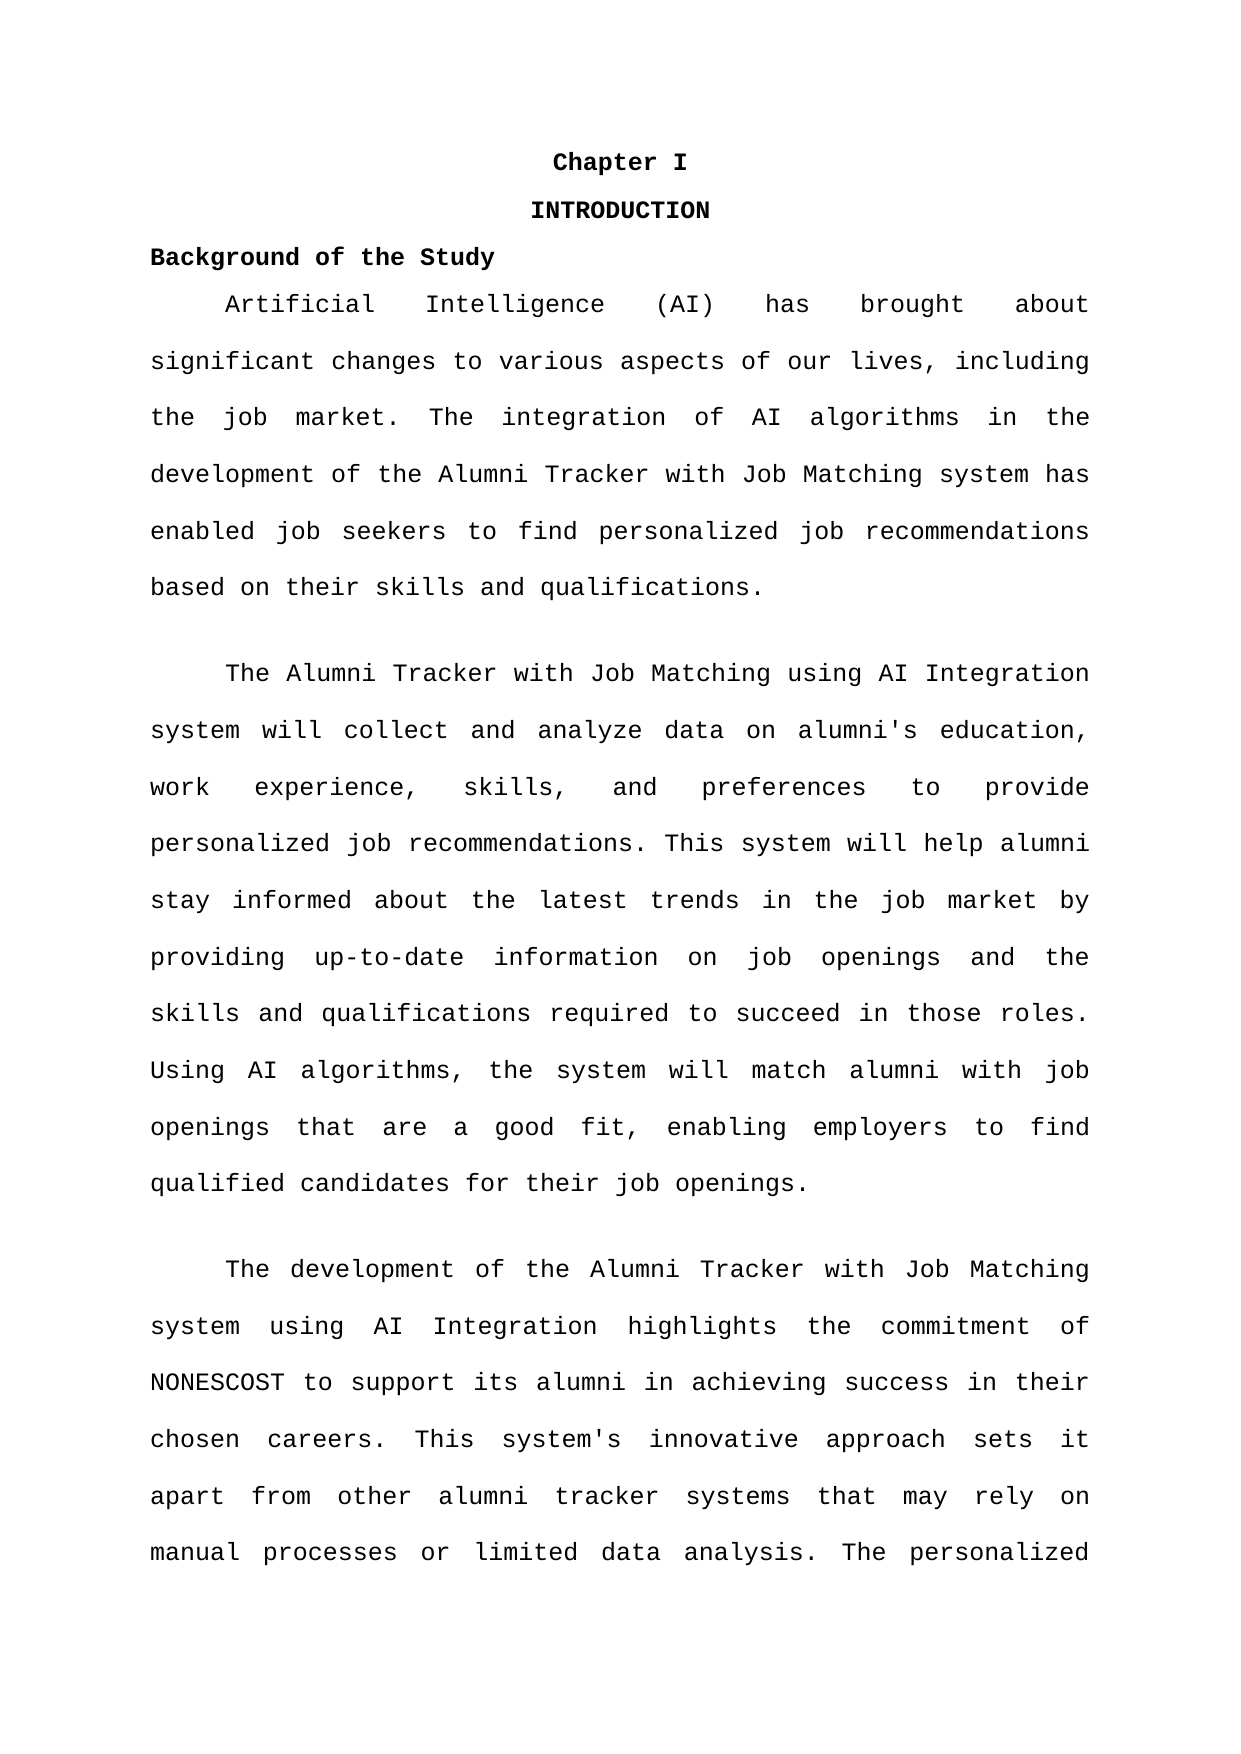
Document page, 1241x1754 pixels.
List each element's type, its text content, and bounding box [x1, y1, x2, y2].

text Chapter I [150, 150, 1090, 178]
text The Alumni Tracker with Job Matching using AI Integration system will collect and analyze data on alumni's education, work experience, skills, and preferences to provide personalized job recommendations. This system will help alumni stay informed about the latest trends in the job market by providing up-to-date information on job openings and the skills and qualifications required to succeed in those roles. Using AI algorithms, the system will match alumni with job openings that are a good fit, enabling employers to find qualified candidates for their job openings. [150, 661, 1090, 1199]
text Artificial Intelligence (AI) has brought about significant changes to various aspects of our lives, including the job market. The integration of AI algorithms in the development of the Alumni Tracker with Job Matching system has enabled job seekers to find personalized job recommendations based on their skills and qualifications. [150, 292, 1090, 603]
text INTRODUCTION [150, 197, 1090, 226]
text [150, 1257, 1090, 1568]
text Background of the Study [150, 244, 1090, 273]
